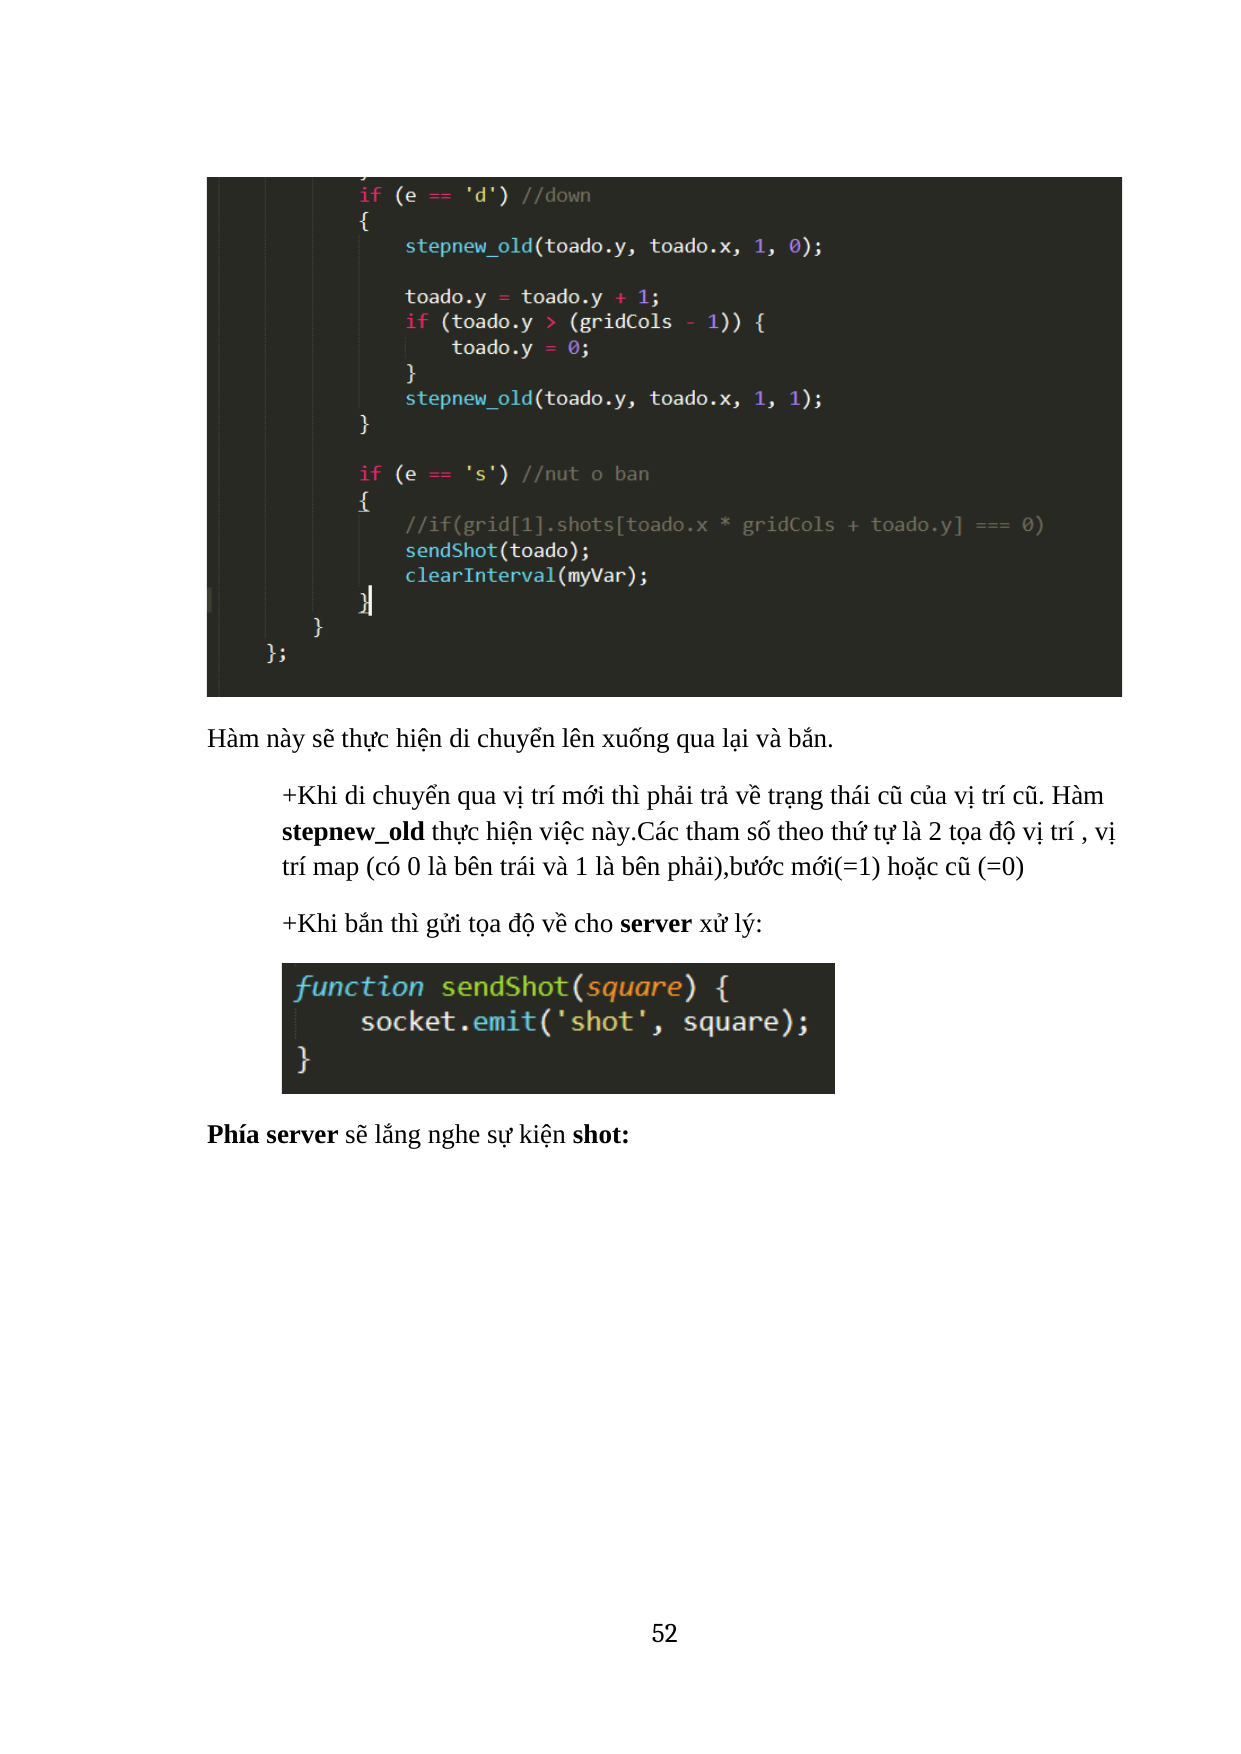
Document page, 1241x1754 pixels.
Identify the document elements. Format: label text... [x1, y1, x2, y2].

text +Khi bắn thì gửi tọa độ về cho server xử lý: [207, 907, 1122, 938]
text Hàm này sẽ thực hiện di chuyển lên xuống qua lại và bắn. [207, 722, 1122, 753]
picture [206, 177, 1123, 697]
text Phía server sẽ lắng nghe sự kiện shot: [207, 1118, 1122, 1150]
picture [281, 963, 835, 1094]
text +Khi di chuyển qua vị trí mới thì phải trả về trạng thái cũ của vị trí cũ. Hàm stepnew_old thực hiện việc này.Các tham số theo thứ tự là 2 tọa độ vị trí , vị trí map (có 0 là bên trái và 1 là bên phải),bước mới(=1) hoặc cũ (=0) [282, 779, 1122, 881]
